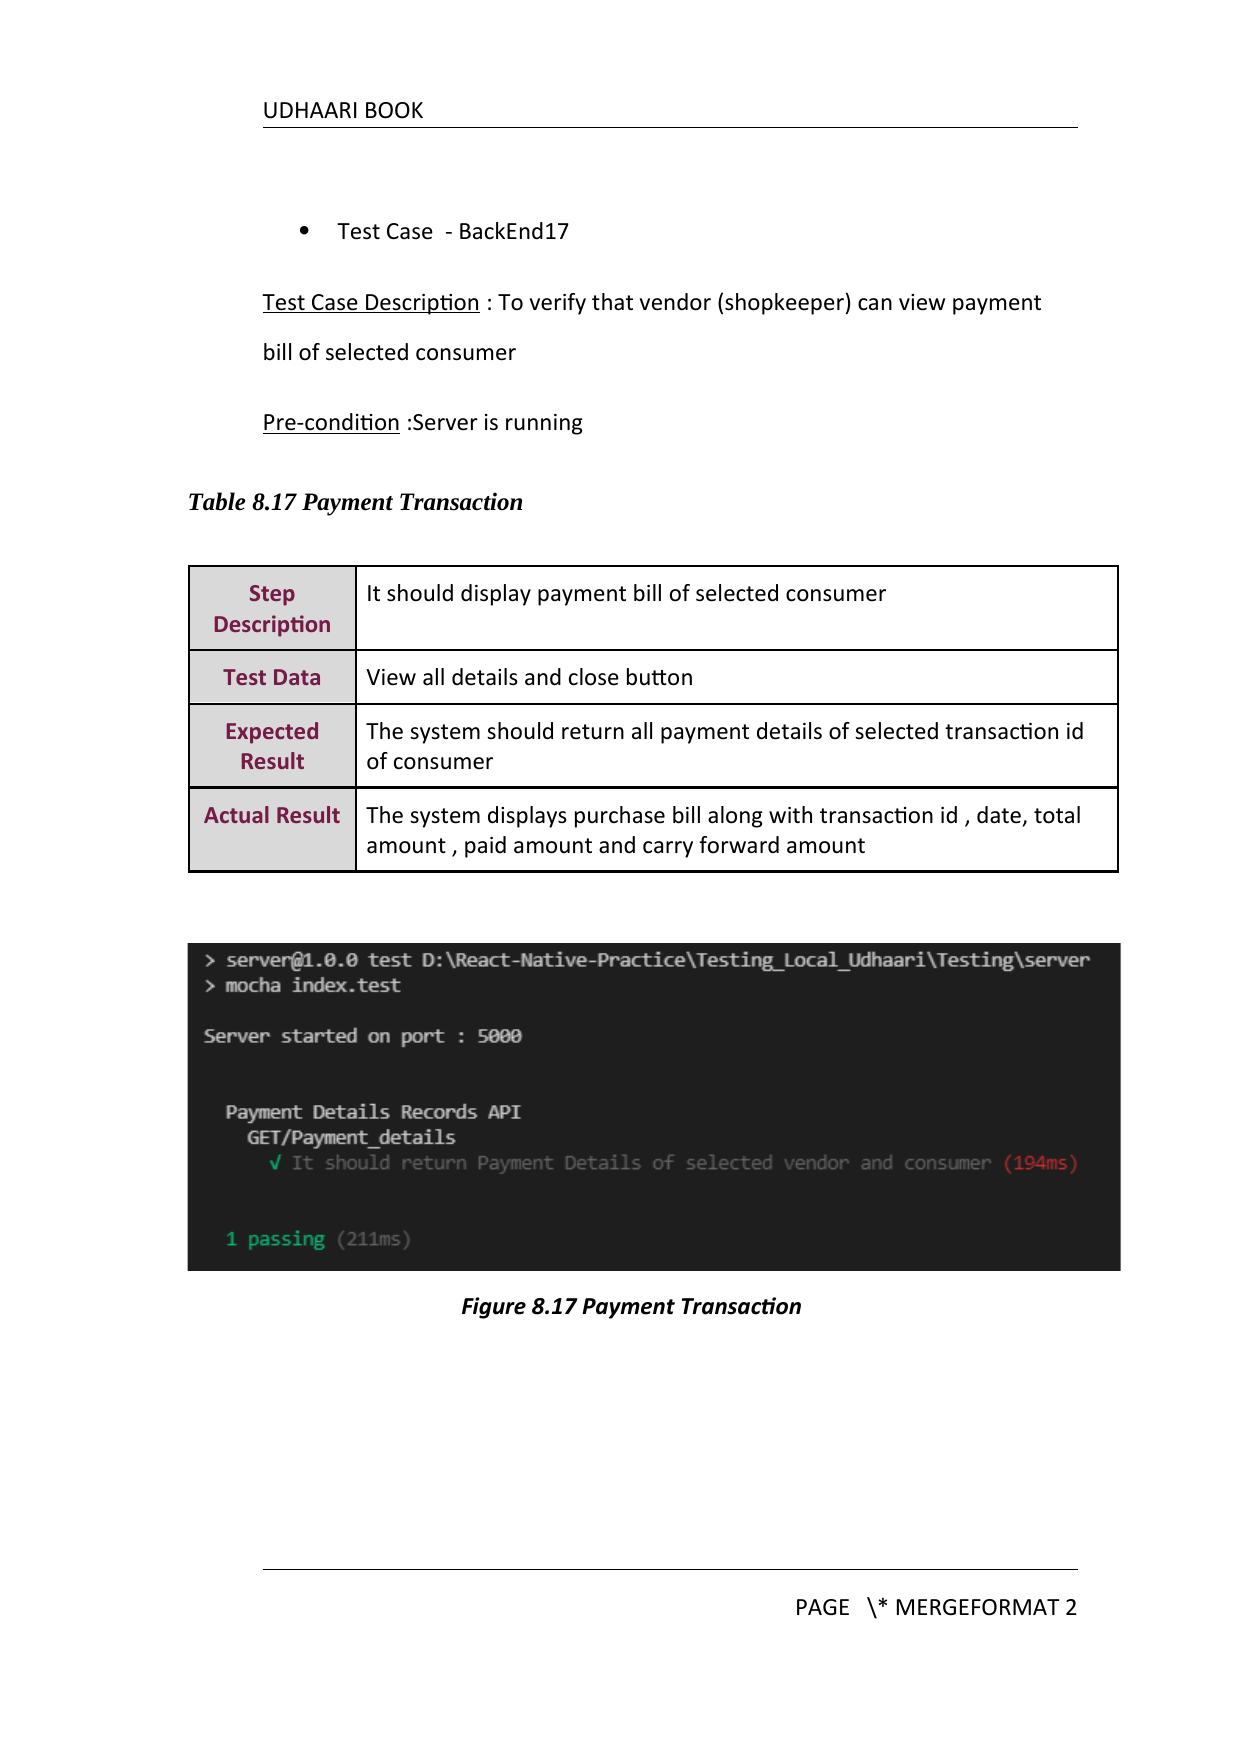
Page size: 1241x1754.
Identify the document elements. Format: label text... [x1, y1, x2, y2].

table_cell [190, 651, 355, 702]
text Pre-condition :Server is running [262, 387, 1078, 437]
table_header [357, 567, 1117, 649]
text Test Case Description : To verify that vendor (shopkeeper) can view payment bill of selected consumer [262, 266, 1078, 366]
text Figure 8.17 Payment Transaction [187, 1271, 1078, 1521]
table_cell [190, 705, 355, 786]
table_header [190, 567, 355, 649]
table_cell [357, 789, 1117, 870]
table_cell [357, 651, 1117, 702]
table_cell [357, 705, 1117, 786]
text Table 8.17 Payment Transaction [187, 487, 1078, 515]
list Test Case - BackEnd17 [300, 195, 1078, 245]
picture [187, 943, 1121, 1271]
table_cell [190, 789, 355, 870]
